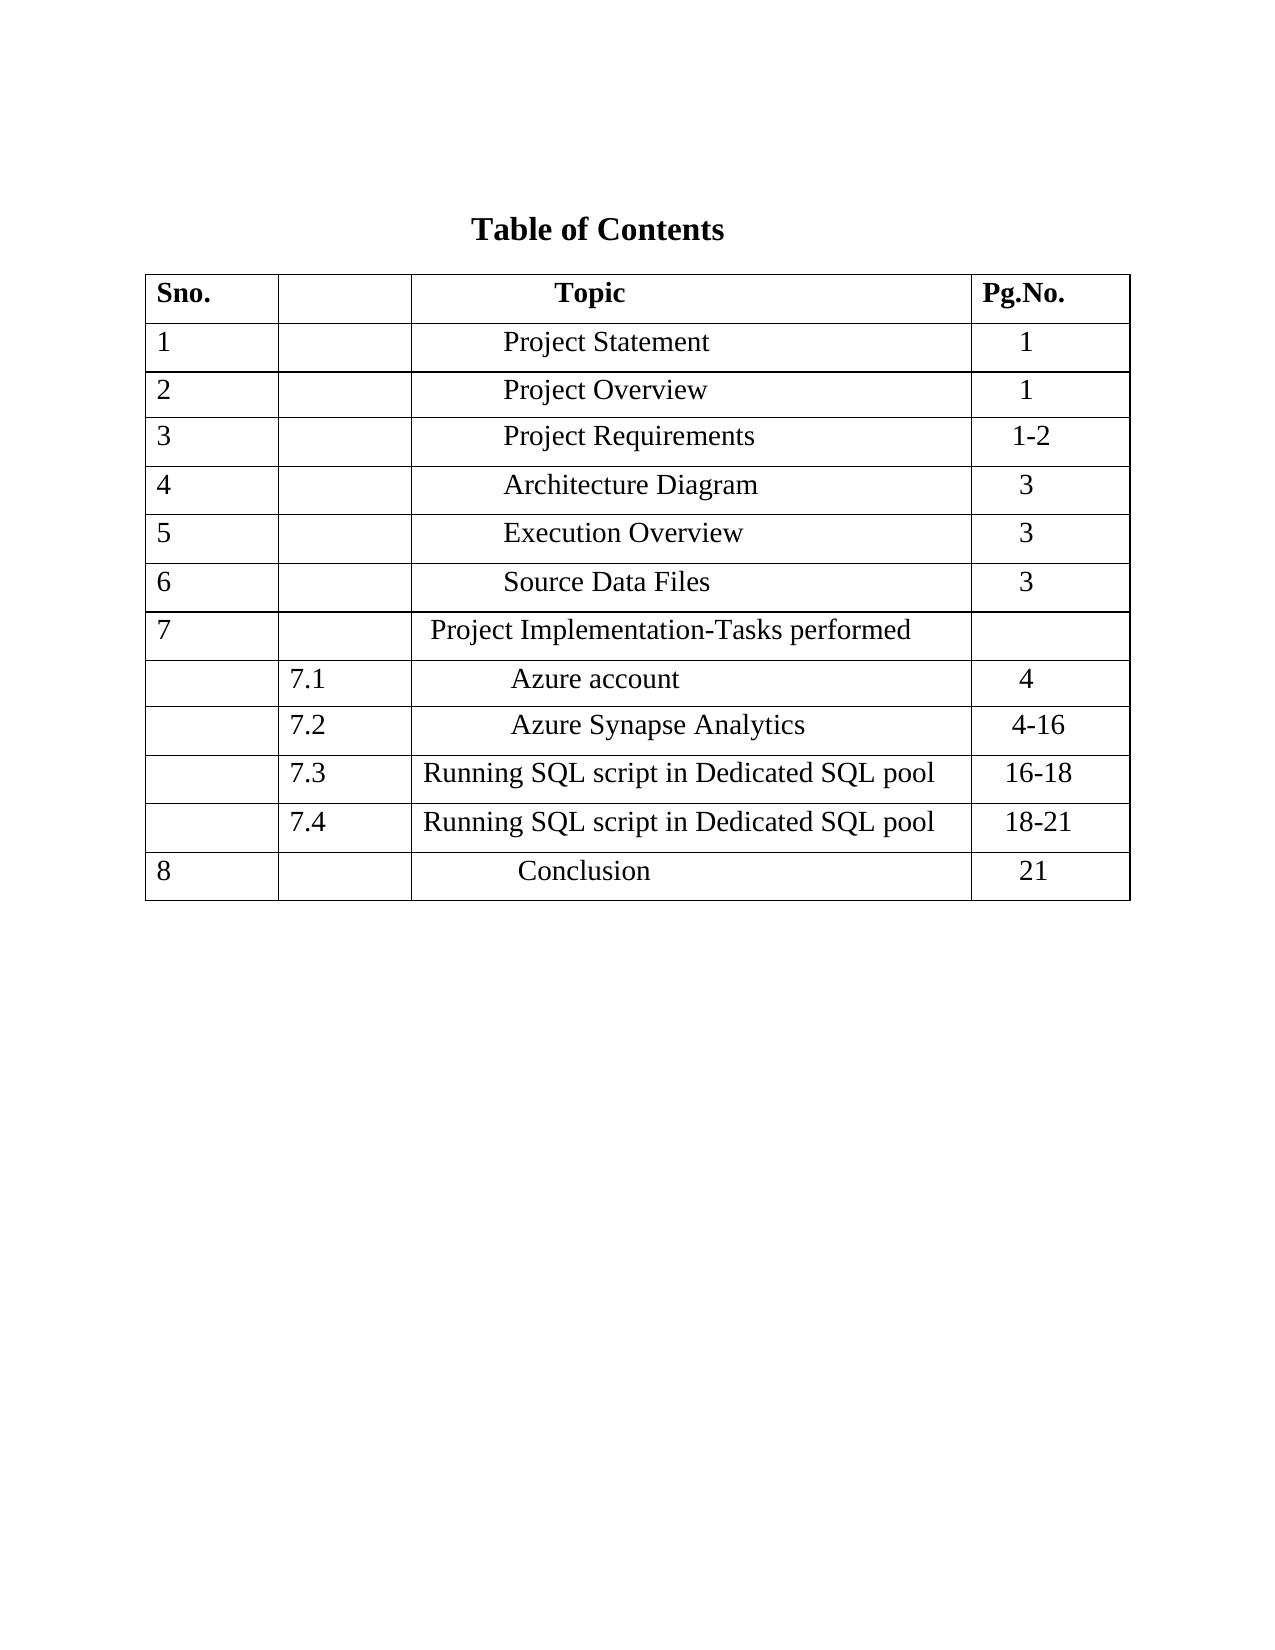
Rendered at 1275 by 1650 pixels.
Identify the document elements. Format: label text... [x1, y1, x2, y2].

table_cell 3 [972, 564, 1129, 611]
table_cell Project Overview [412, 373, 971, 417]
table_cell Execution Overview [412, 515, 971, 563]
table_cell 7 [146, 613, 278, 660]
table_header Sno. [146, 275, 278, 323]
table_cell Architecture Diagram [412, 467, 971, 514]
table_header Pg.No. [972, 275, 1129, 323]
table_cell 4-16 [972, 707, 1129, 754]
table_cell Azure Synapse Analytics [412, 707, 971, 754]
table_cell 6 [146, 564, 278, 611]
table_cell 18-21 [972, 804, 1129, 852]
table_cell Azure account [412, 661, 971, 706]
table_cell 3 [972, 515, 1129, 563]
table_cell 1 [972, 373, 1129, 417]
table_cell 7.4 [279, 804, 411, 852]
table_cell Conclusion [412, 853, 971, 900]
table_cell [279, 418, 411, 466]
table_cell 3 [146, 418, 278, 466]
table_cell 1-2 [972, 418, 1129, 466]
table_cell [146, 804, 278, 852]
table_cell Project Implementation-Tasks performed [412, 613, 971, 660]
table_cell 2 [146, 373, 278, 417]
table_cell 4 [972, 661, 1129, 706]
table_header [279, 275, 411, 323]
table_cell [146, 707, 278, 754]
table_cell 7.3 [279, 756, 411, 803]
table_cell Running SQL script in Dedicated SQL pool [412, 756, 971, 803]
table_cell Project Requirements [412, 418, 971, 466]
table_cell [279, 853, 411, 900]
table_cell [279, 613, 411, 660]
table_cell 21 [972, 853, 1129, 900]
table_cell [279, 515, 411, 563]
table_cell [279, 467, 411, 514]
table_cell 1 [146, 324, 278, 371]
table_cell Source Data Files [412, 564, 971, 611]
table_header Topic [412, 275, 971, 323]
table_cell 8 [146, 853, 278, 900]
table_cell 7.1 [279, 661, 411, 706]
table_cell 7.2 [279, 707, 411, 754]
text Table of Contents [150, 209, 1125, 248]
table_cell [146, 756, 278, 803]
table_cell Running SQL script in Dedicated SQL pool [412, 804, 971, 852]
table_cell 4 [146, 467, 278, 514]
table_cell [279, 373, 411, 417]
table_cell 16-18 [972, 756, 1129, 803]
table_cell Project Statement [412, 324, 971, 371]
table_cell 5 [146, 515, 278, 563]
table_cell 1 [972, 324, 1129, 371]
table_cell 3 [972, 467, 1129, 514]
table_cell [279, 564, 411, 611]
table_cell [279, 324, 411, 371]
table_cell [972, 613, 1129, 660]
table_cell [146, 661, 278, 706]
